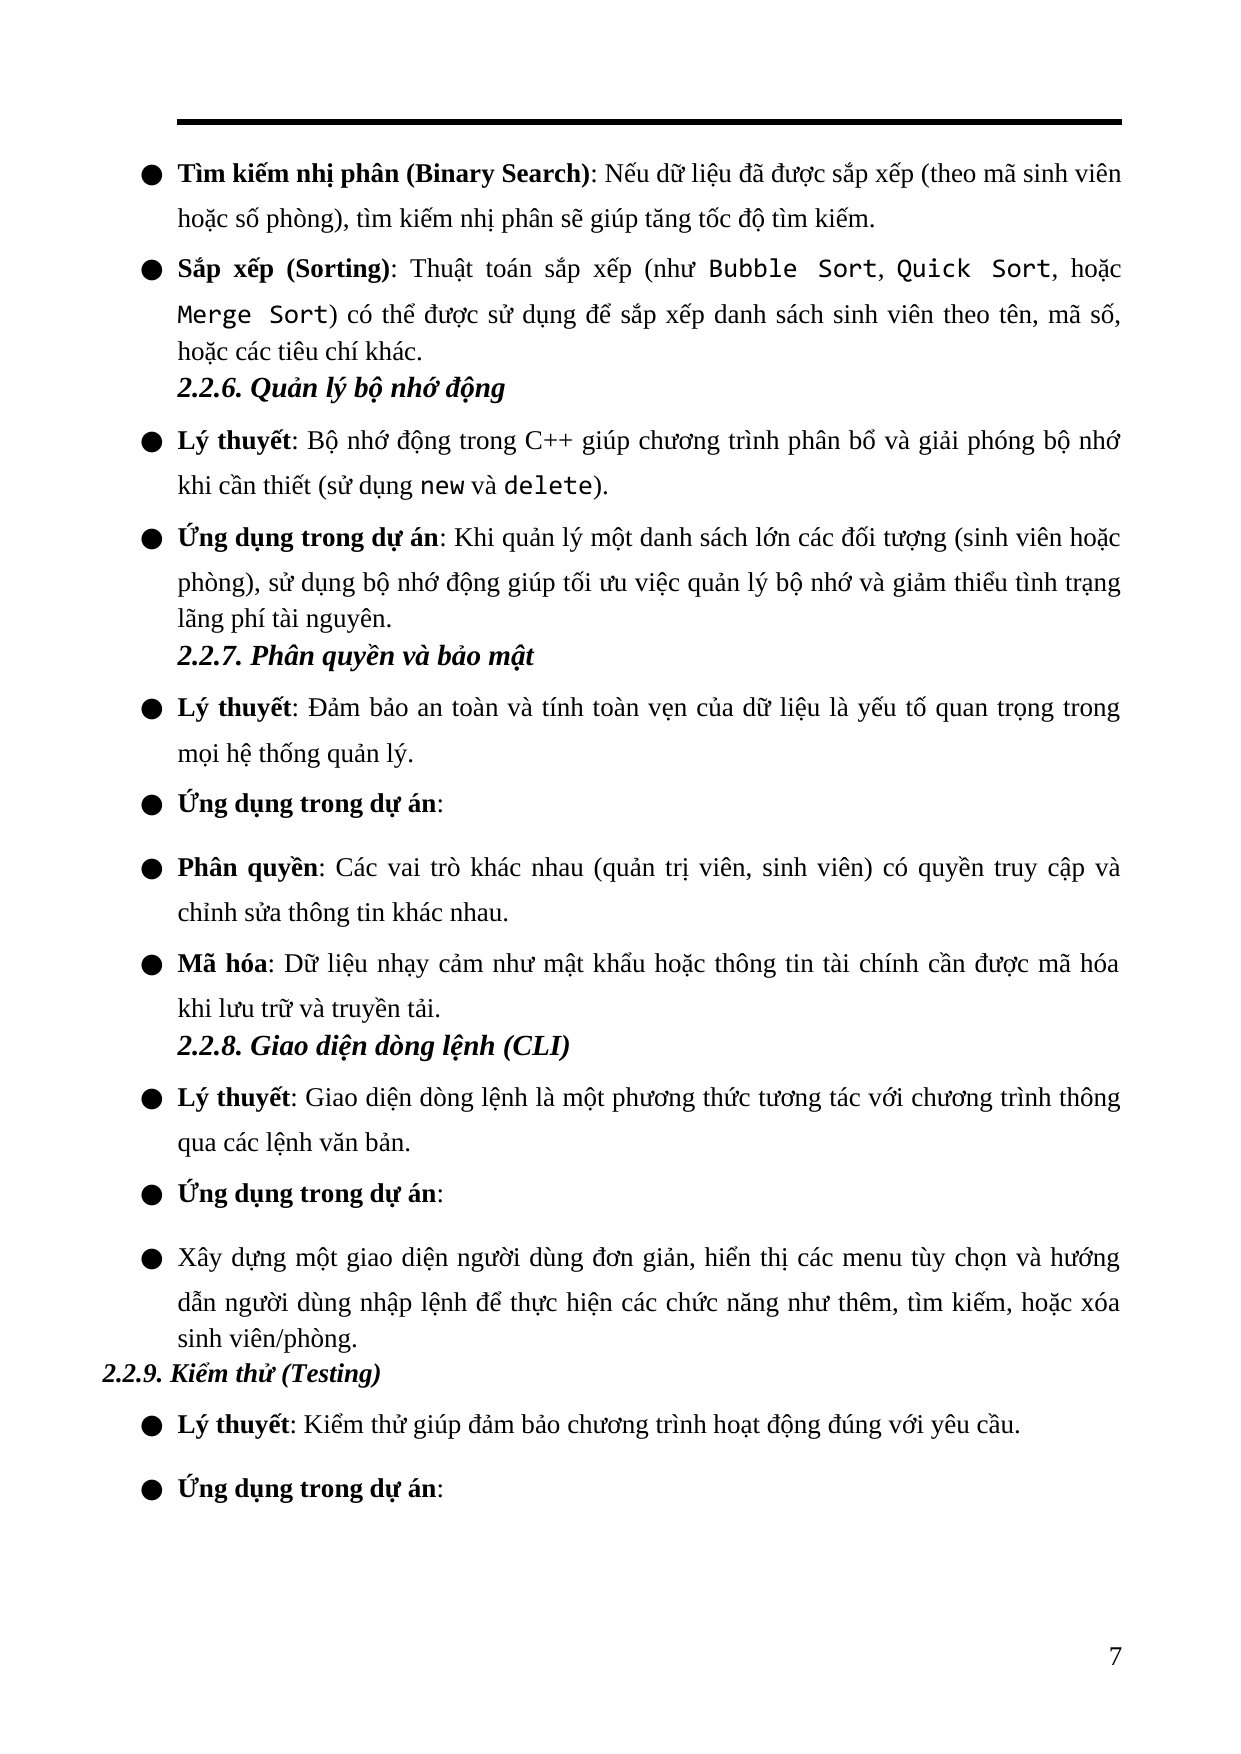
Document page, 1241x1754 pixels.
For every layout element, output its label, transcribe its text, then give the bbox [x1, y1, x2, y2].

list Ứng dụng trong dự án: [140, 772, 1122, 828]
list Lý thuyết: Kiểm thử giúp đảm bảo chương trình hoạt động đúng với yêu cầu. [140, 1393, 1122, 1449]
subtitle 2.2.6. Quản lý bộ nhớ động [177, 371, 1122, 404]
list Lý thuyết: Giao diện dòng lệnh là một phương thức tương tác với chương trình thông qua các lệnh văn bản. [140, 1066, 1122, 1158]
subtitle 2.2.7. Phân quyền và bảo mật [177, 638, 1122, 672]
list Ứng dụng trong dự án: [140, 1162, 1122, 1218]
list Ứng dụng trong dự án: Khi quản lý một danh sách lớn các đối tượng (sinh viên hoặc phòng), sử dụng bộ nhớ động giúp tối ưu việc quản lý bộ nhớ và giảm thiểu tình trạng lãng phí tài nguyên. [140, 506, 1122, 633]
list Mã hóa: Dữ liệu nhạy cảm như mật khẩu hoặc thông tin tài chính cần được mã hóa khi lưu trữ và truyền tải. [140, 932, 1122, 1023]
list Sắp xếp (Sorting): Thuật toán sắp xếp (như Bubble Sort, Quick Sort, hoặc Merge Sort) có thể được sử dụng để sắp xếp danh sách sinh viên theo tên, mã số, hoặc các tiêu chí khác. [140, 238, 1122, 366]
subtitle 2.2.8. Giao diện dòng lệnh (CLI) [177, 1028, 1122, 1061]
list Phân quyền: Các vai trò khác nhau (quản trị viên, sinh viên) có quyền truy cập và chỉnh sửa thông tin khác nhau. [140, 836, 1122, 927]
subtitle 2.2.9. Kiểm thử (Testing) [102, 1357, 1122, 1389]
list Ứng dụng trong dự án: [140, 1457, 1122, 1512]
list Lý thuyết: Bộ nhớ động trong C++ giúp chương trình phân bổ và giải phóng bộ nhớ khi cần thiết (sử dụng new và delete). [140, 409, 1122, 502]
list Lý thuyết: Đảm bảo an toàn và tính toàn vẹn của dữ liệu là yếu tố quan trọng trong mọi hệ thống quản lý. [140, 677, 1122, 768]
list Tìm kiếm nhị phân (Binary Search): Nếu dữ liệu đã được sắp xếp (theo mã sinh viên hoặc số phòng), tìm kiếm nhị phân sẽ giúp tăng tốc độ tìm kiếm. [140, 142, 1122, 233]
list Xây dựng một giao diện người dùng đơn giản, hiển thị các menu tùy chọn và hướng dẫn người dùng nhập lệnh để thực hiện các chức năng như thêm, tìm kiếm, hoặc xóa sinh viên/phòng. [140, 1226, 1122, 1353]
